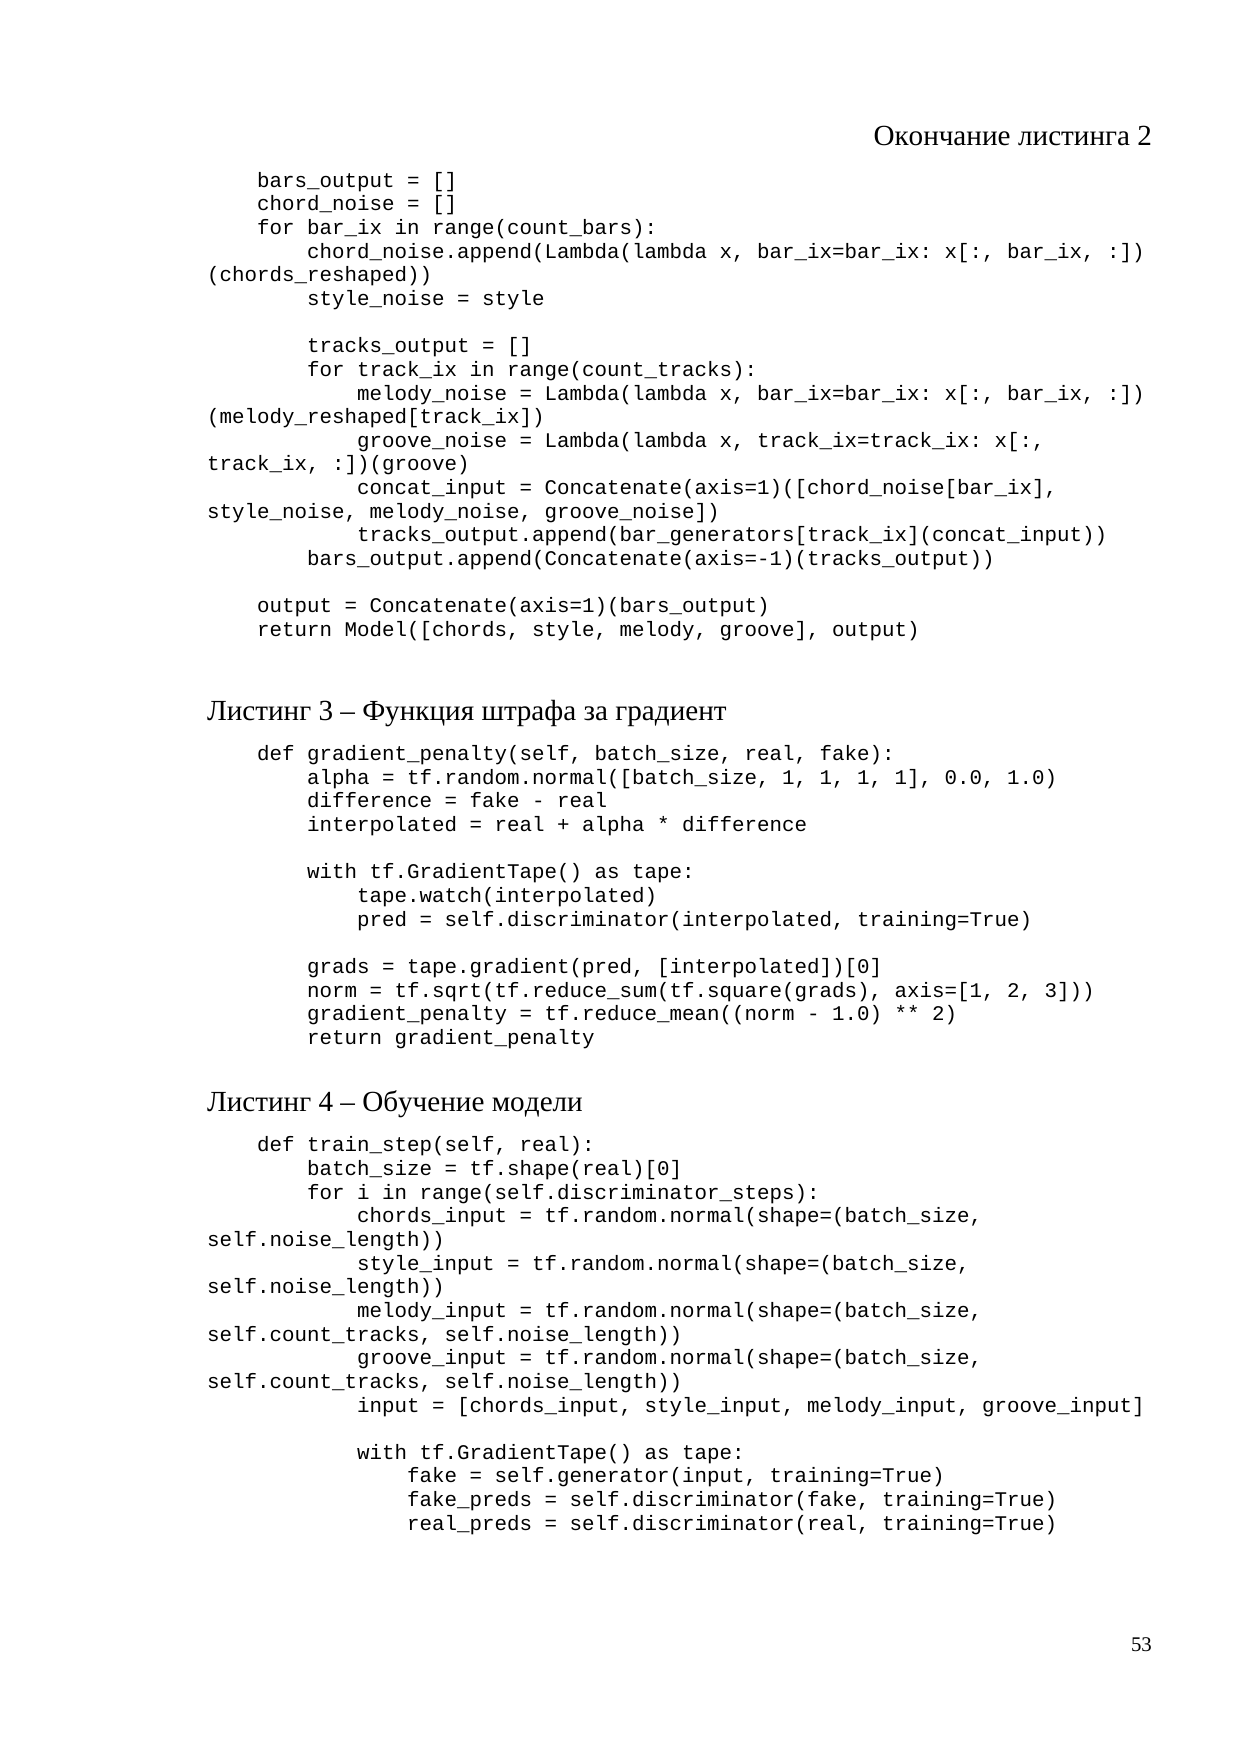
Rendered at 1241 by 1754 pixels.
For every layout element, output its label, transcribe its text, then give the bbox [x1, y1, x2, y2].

text for bar_ix in range(count_bars): [207, 217, 1152, 241]
text with tf.GradientTape() as tape: [207, 861, 1152, 885]
text style_noise = style [207, 288, 1152, 312]
text pred = self.discriminator(interpolated, training=True) [207, 909, 1152, 932]
text tracks_output.append(bar_generators[track_ix](concat_input)) [207, 524, 1152, 548]
text return gradient_penalty [207, 1027, 1152, 1051]
text return Model([chords, style, melody, groove], output) [207, 619, 1152, 643]
text for i in range(self.discriminator_steps): [207, 1182, 1152, 1205]
text chord_noise.append(Lambda(lambda x, bar_ix=bar_ix: x[:, bar_ix, :])(chords_reshaped)) [207, 241, 1152, 288]
text interpolated = real + alpha * difference [207, 814, 1152, 838]
text tracks_output = [] [207, 335, 1152, 359]
text with tf.GradientTape() as tape: [207, 1442, 1152, 1466]
text difference = fake - real [207, 791, 1152, 814]
text for track_ix in range(count_tracks): [207, 359, 1152, 382]
text batch_size = tf.shape(real)[0] [207, 1158, 1152, 1182]
text melody_noise = Lambda(lambda x, bar_ix=bar_ix: x[:, bar_ix, :])(melody_reshaped[track_ix]) [207, 382, 1152, 430]
text def gradient_penalty(self, batch_size, real, fake): [207, 743, 1152, 767]
text norm = tf.sqrt(tf.reduce_sum(tf.square(grads), axis=[1, 2, 3])) [207, 980, 1152, 1003]
text grads = tape.gradient(pred, [interpolated])[0] [207, 956, 1152, 980]
text output = Concatenate(axis=1)(bars_output) [207, 595, 1152, 619]
text chord_noise = [] [207, 193, 1152, 217]
text groove_input = tf.random.normal(shape=(batch_size, self.count_tracks, self.noise_length)) [207, 1347, 1152, 1394]
text Листинг 3 – Функция штрафа за градиент [207, 693, 1152, 726]
text Окончание листинга 2 [207, 118, 1152, 152]
text chords_input = tf.random.normal(shape=(batch_size, self.noise_length)) [207, 1205, 1152, 1253]
text fake = self.generator(input, training=True) [207, 1466, 1152, 1489]
text def train_step(self, real): [207, 1134, 1152, 1158]
text gradient_penalty = tf.reduce_mean((norm - 1.0) ** 2) [207, 1003, 1152, 1027]
text bars_output = [] [207, 170, 1152, 193]
text alpha = tf.random.normal([batch_size, 1, 1, 1, 1], 0.0, 1.0) [207, 767, 1152, 791]
text fake_preds = self.discriminator(fake, training=True) [207, 1489, 1152, 1513]
text melody_input = tf.random.normal(shape=(batch_size, self.count_tracks, self.noise_length)) [207, 1300, 1152, 1347]
text concat_input = Concatenate(axis=1)([chord_noise[bar_ix], style_noise, melody_noise, groove_noise]) [207, 477, 1152, 524]
text tape.watch(interpolated) [207, 885, 1152, 909]
text real_preds = self.discriminator(real, training=True) [207, 1513, 1152, 1536]
text groove_noise = Lambda(lambda x, track_ix=track_ix: x[:, track_ix, :])(groove) [207, 430, 1152, 477]
text bars_output.append(Concatenate(axis=-1)(tracks_output)) [207, 548, 1152, 572]
text Листинг 4 – Обучение модели [207, 1084, 1152, 1118]
text style_input = tf.random.normal(shape=(batch_size, self.noise_length)) [207, 1253, 1152, 1300]
text input = [chords_input, style_input, melody_input, groove_input] [207, 1394, 1152, 1418]
